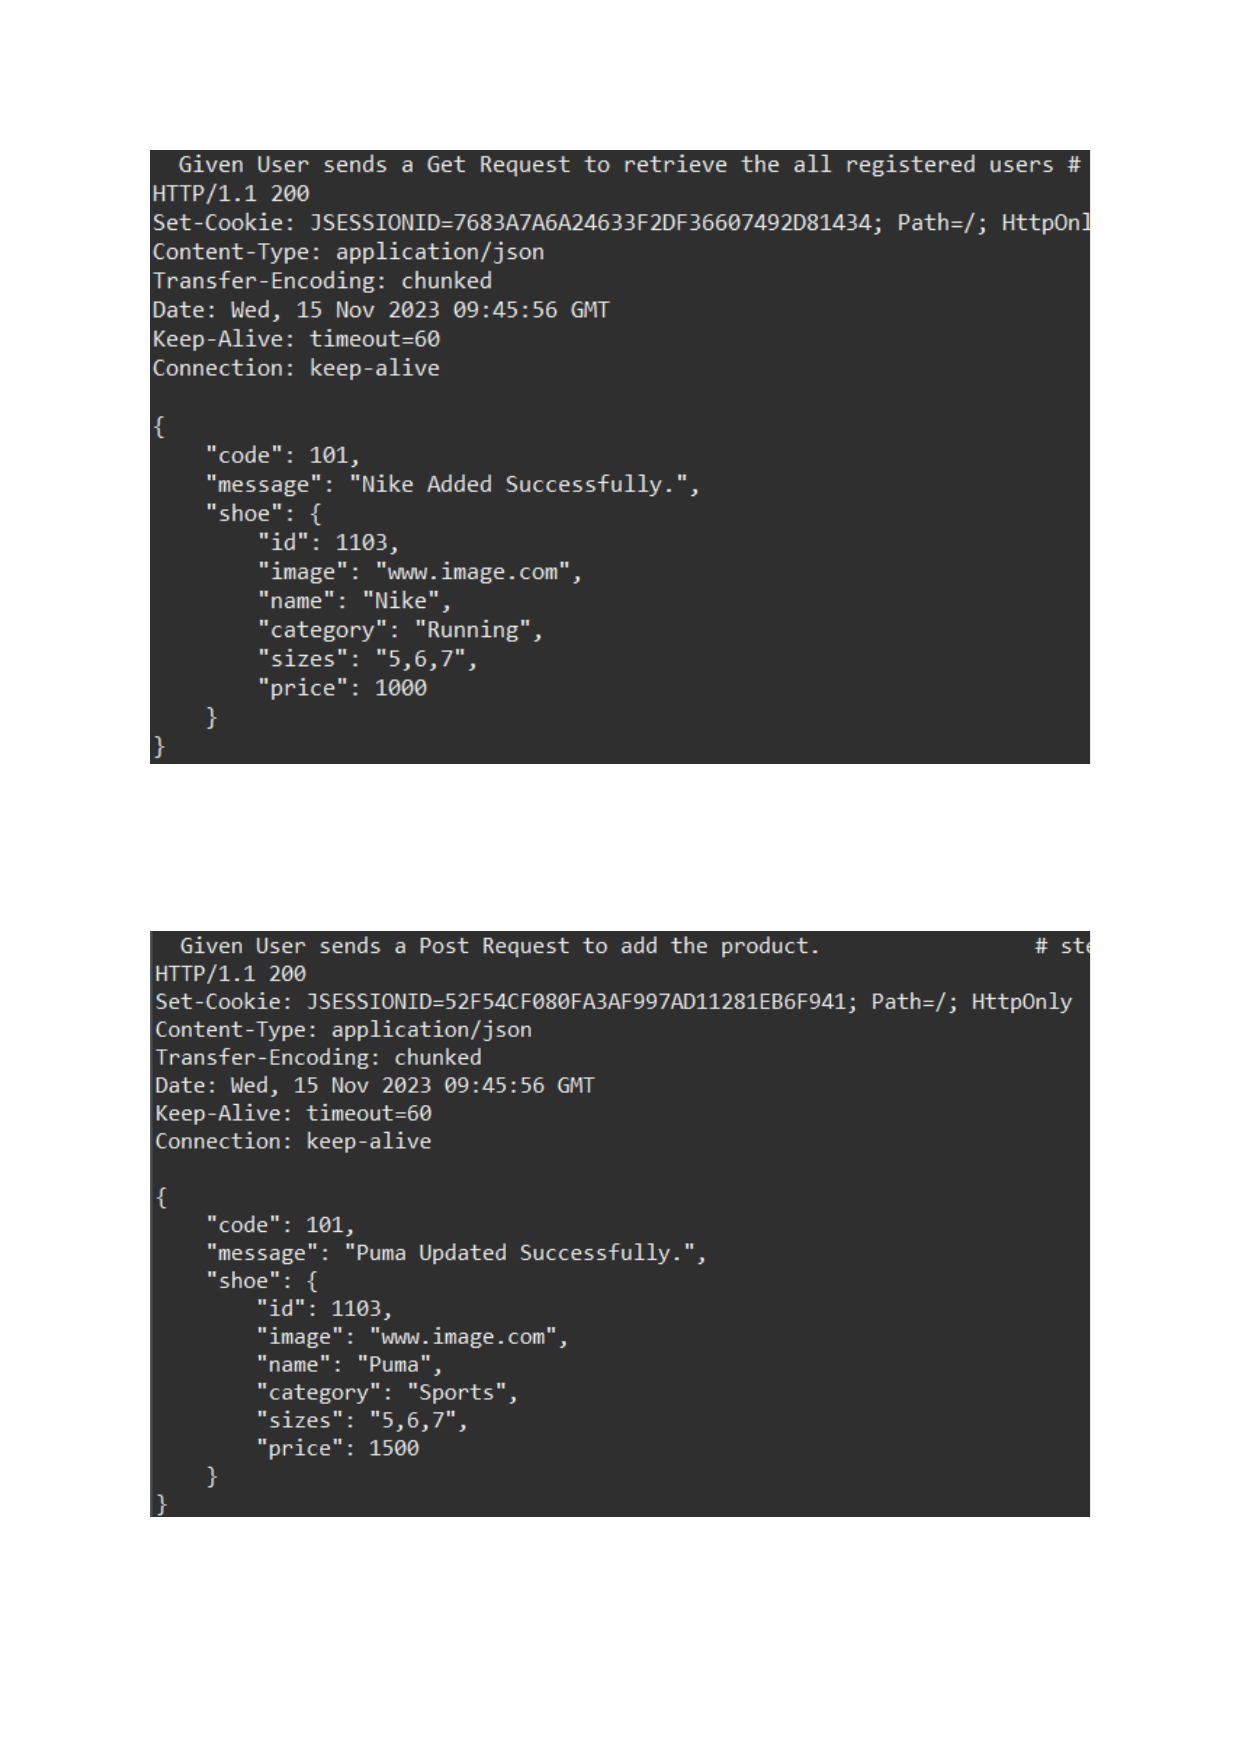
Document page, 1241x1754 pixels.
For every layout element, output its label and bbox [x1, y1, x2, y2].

picture [150, 931, 1091, 1517]
picture [150, 150, 1091, 764]
